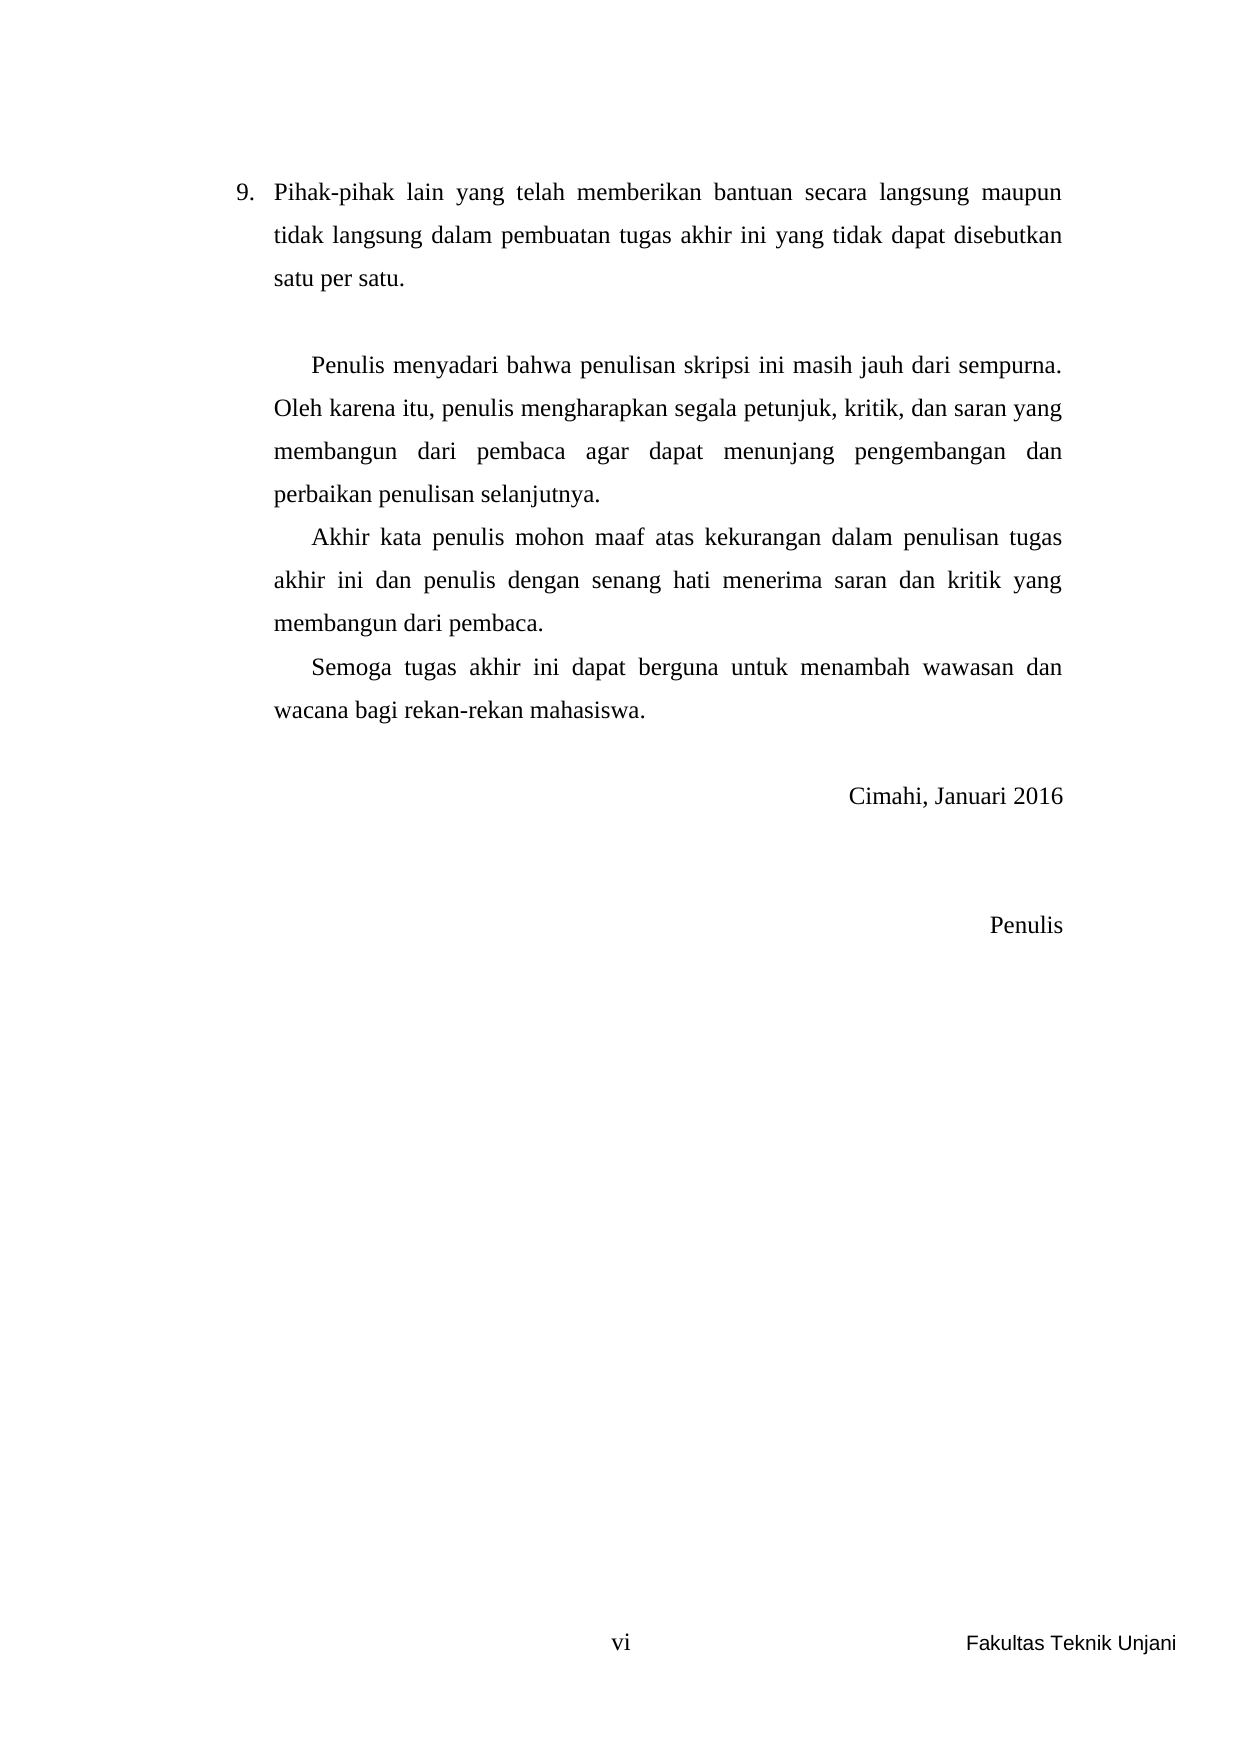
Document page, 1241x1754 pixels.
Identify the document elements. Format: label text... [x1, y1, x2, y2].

text Cimahi, Januari 2016 [274, 781, 1063, 810]
text Penulis [274, 910, 1063, 939]
text Semoga tugas akhir ini dapat berguna untuk menambah wawasan dan wacana bagi rekan-rekan mahasiswa. [274, 652, 1063, 723]
list Pihak-pihak lain yang telah memberikan bantuan secara langsung maupun tidak langsung dalam pembuatan tugas akhir ini yang tidak dapat disebutkan satu per satu. [236, 177, 1063, 292]
text Penulis menyadari bahwa penulisan skripsi ini masih jauh dari sempurna. Oleh karena itu, penulis mengharapkan segala petunjuk, kritik, dan saran yang membangun dari pembaca agar dapat menunjang pengembangan dan perbaikan penulisan selanjutnya. [274, 350, 1063, 508]
text Akhir kata penulis mohon maaf atas kekurangan dalam penulisan tugas akhir ini dan penulis dengan senang hati menerima saran dan kritik yang membangun dari pembaca. [274, 522, 1063, 637]
